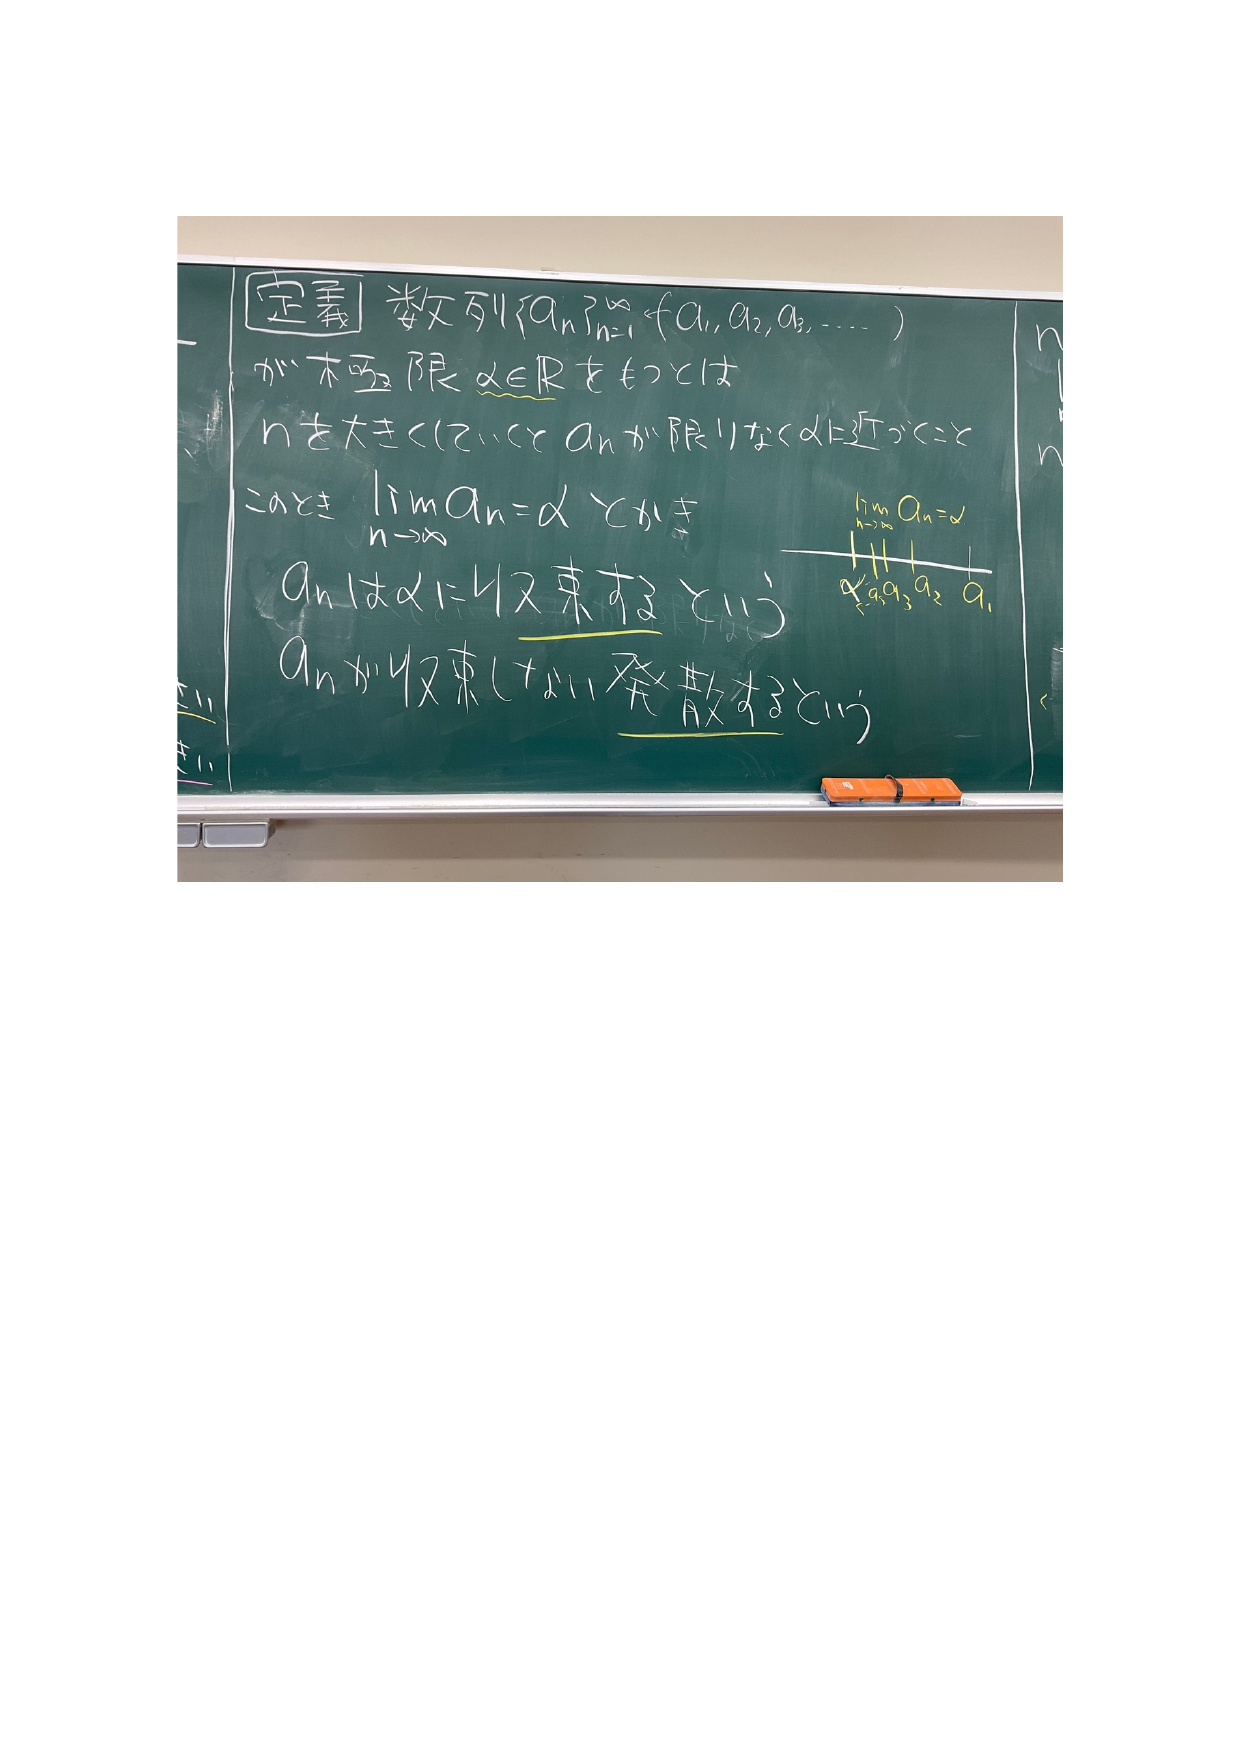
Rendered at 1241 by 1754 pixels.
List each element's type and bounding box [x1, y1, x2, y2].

picture [177, 216, 1063, 882]
